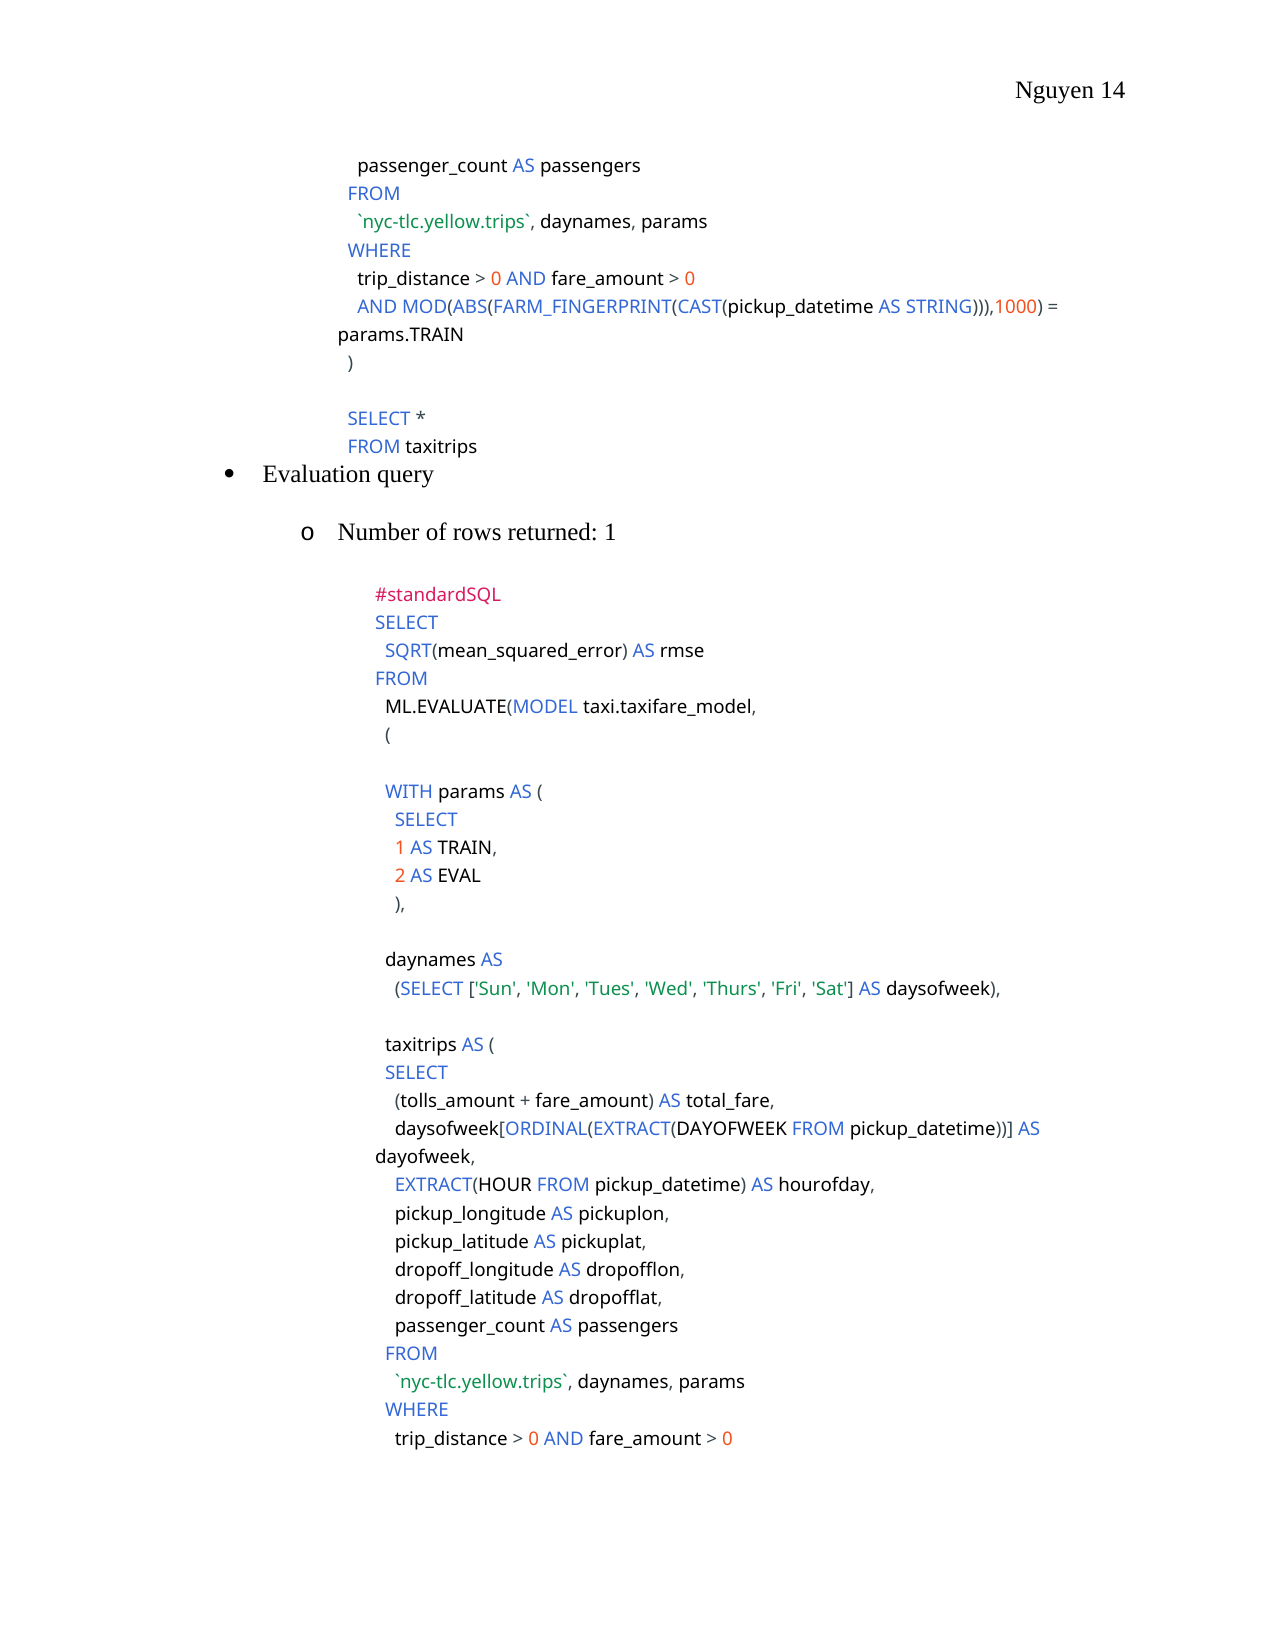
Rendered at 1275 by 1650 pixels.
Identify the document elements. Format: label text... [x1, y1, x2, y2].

text trip_distance > 0 AND fare_amount > 0 [337, 262, 1125, 291]
text 1 AS TRAIN, [375, 832, 1125, 860]
text daynames AS [375, 944, 1125, 972]
text WHERE [375, 1394, 1125, 1422]
text EXTRACT(HOUR FROM pickup_datetime) AS hourofday, [375, 1169, 1125, 1197]
text (tolls_amount + fare_amount) AS total_fare, [375, 1085, 1125, 1113]
text #standardSQL [375, 578, 1125, 607]
text FROM [375, 1338, 1125, 1366]
text dropoff_latitude AS dropofflat, [375, 1282, 1125, 1310]
text WITH params AS ( [375, 775, 1125, 803]
text WHERE [337, 234, 1125, 262]
text `nyc-tlc.yellow.trips`, daynames, params [337, 206, 1125, 234]
text AND MOD(ABS(FARM_FINGERPRINT(CAST(pickup_datetime AS STRING))),1000) = params.TRAIN [337, 291, 1125, 347]
text SELECT [375, 803, 1125, 832]
list Evaluation query [225, 459, 1125, 488]
text pickup_latitude AS pickuplat, [375, 1225, 1125, 1253]
text taxitrips AS ( [375, 1028, 1125, 1057]
text (SELECT ['Sun', 'Mon', 'Tues', 'Wed', 'Thurs', 'Fri', 'Sat'] AS daysofweek), [375, 972, 1125, 1000]
text ) [337, 347, 1125, 375]
text SELECT [375, 607, 1125, 635]
text passenger_count AS passengers [375, 1310, 1125, 1338]
text SELECT * [337, 403, 1125, 431]
text dropoff_longitude AS dropofflon, [375, 1253, 1125, 1282]
text FROM [337, 178, 1125, 206]
text ), [375, 888, 1125, 916]
text FROM taxitrips [337, 431, 1125, 459]
text pickup_longitude AS pickuplon, [375, 1197, 1125, 1225]
text passenger_count AS passengers [337, 150, 1125, 178]
text 2 AS EVAL [375, 860, 1125, 888]
text `nyc-tlc.yellow.trips`, daynames, params [375, 1366, 1125, 1394]
text trip_distance > 0 AND fare_amount > 0 [375, 1422, 1125, 1450]
list Number of rows returned: 1 [300, 517, 1125, 548]
text ML.EVALUATE(MODEL taxi.taxifare_model, [375, 691, 1125, 719]
text FROM [375, 663, 1125, 691]
text ( [375, 719, 1125, 747]
text SELECT [375, 1057, 1125, 1085]
text SQRT(mean_squared_error) AS rmse [375, 635, 1125, 663]
text daysofweek[ORDINAL(EXTRACT(DAYOFWEEK FROM pickup_datetime))] AS dayofweek, [375, 1113, 1125, 1169]
